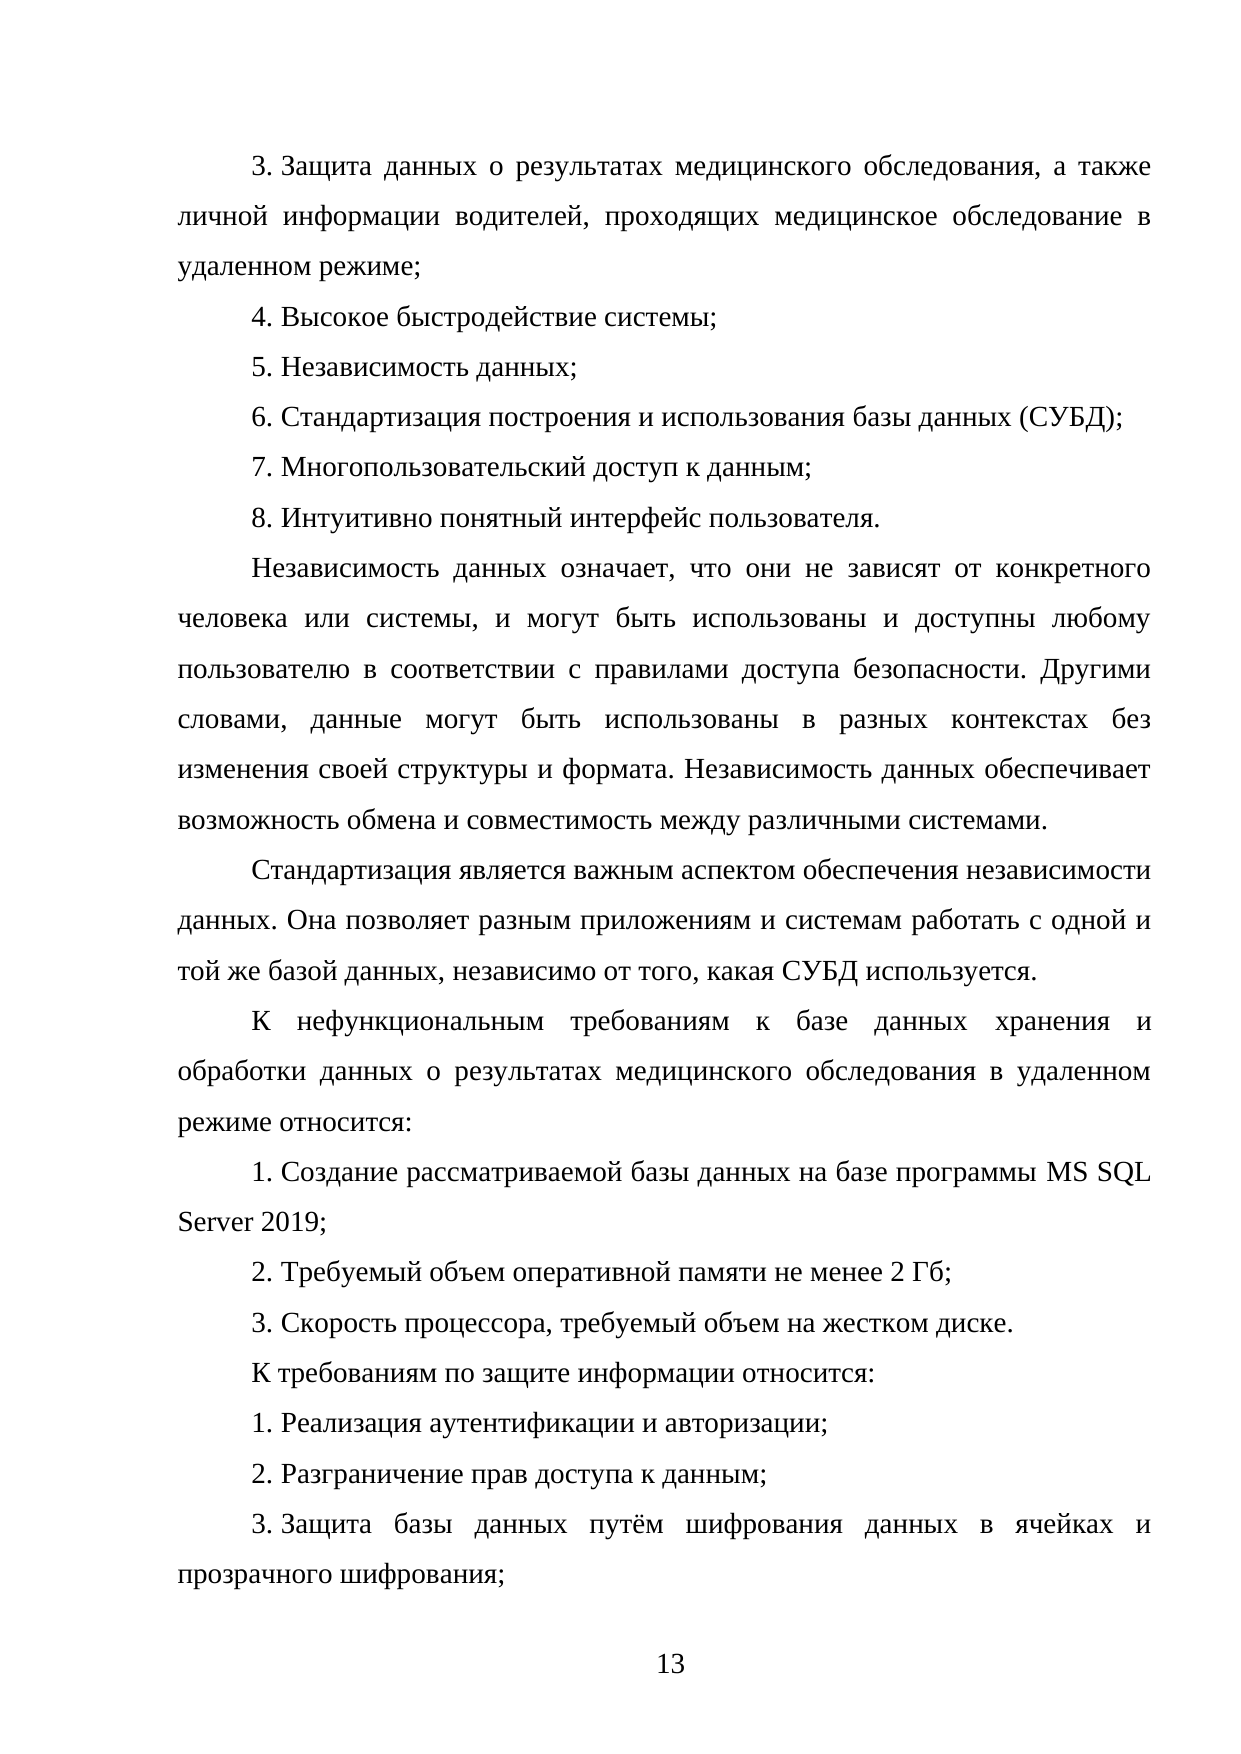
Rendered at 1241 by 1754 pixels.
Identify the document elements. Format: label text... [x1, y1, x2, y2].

text Независимость данных означает, что они не зависят от конкретного человека или системы, и могут быть использованы и доступны любому пользователю в соответствии с правилами доступа безопасности. Другими словами, данные могут быть использованы в разных контекстах без изменения своей структуры и формата. Независимость данных обеспечивает возможность обмена и совместимость между различными системами. [177, 550, 1152, 835]
list Защита данных о результатах медицинского обследования, а также личной информации водителей, проходящих медицинское обследование в удаленном режиме; [177, 232, 1152, 282]
list Скорость процессора, требуемый объем на жестком диске. [177, 1305, 1152, 1338]
list Реализация аутентификации и авторизации; [177, 1406, 1152, 1439]
list Создание рассматриваемой базы данных на базе программы MS SQL Server 2019; [177, 1154, 1152, 1238]
list Независимость данных; [177, 349, 1152, 382]
text К требованиям по защите информации относится: [177, 1355, 1152, 1389]
list Многопользовательский доступ к данным; [177, 449, 1152, 483]
list Требуемый объем оперативной памяти не менее 2 Гб; [177, 1254, 1152, 1288]
text Стандартизация является важным аспектом обеспечения независимости данных. Она позволяет разным приложениям и системам работать с одной и той же базой данных, независимо от того, какая СУБД используется. [177, 852, 1152, 986]
list Защита данных о результатах медицинского обследования, а также личной информации водителей, проходящих медицинское обследование в удаленном режиме; [177, 148, 1152, 198]
list Стандартизация построения и использования базы данных (СУБД); [177, 399, 1152, 433]
list Высокое быстродействие системы; [177, 299, 1152, 332]
list Защита базы данных путём шифрования данных в ячейках и прозрачного шифрования; [177, 1506, 1152, 1590]
text К нефункциональным требованиям к базе данных хранения и обработки данных о результатах медицинского обследования в удаленном режиме относится: [177, 1003, 1152, 1137]
list Интуитивно понятный интерфейс пользователя. [177, 500, 1152, 533]
list Разграничение прав доступа к данным; [177, 1456, 1152, 1489]
